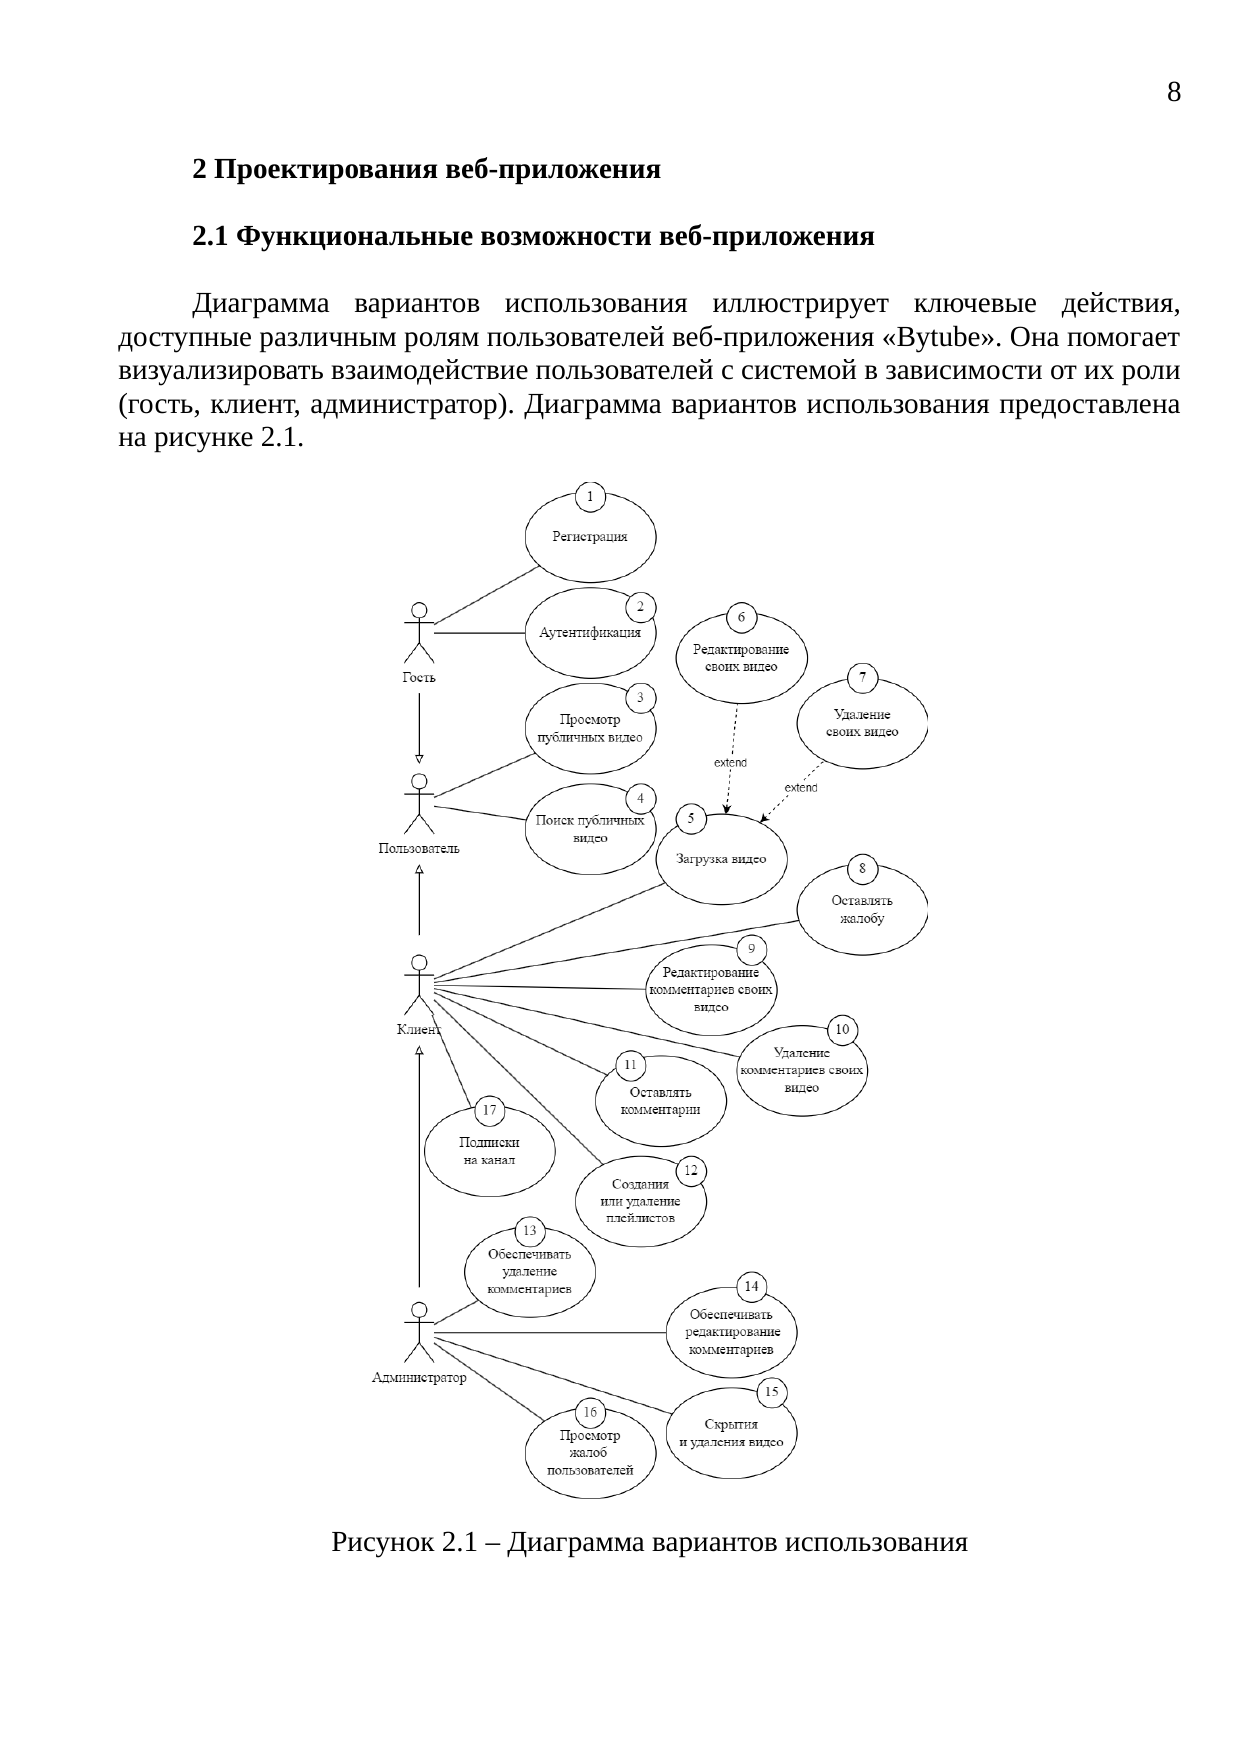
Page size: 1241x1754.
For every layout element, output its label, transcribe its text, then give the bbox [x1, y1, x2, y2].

picture [371, 482, 928, 1499]
subtitle Проектирования веб-приложения [192, 151, 1181, 185]
text Рисунок 2.1 – Диаграмма вариантов использования [118, 1524, 1181, 1557]
subtitle Функциональные возможности веб-приложения [192, 218, 1181, 252]
text Диаграмма вариантов использования иллюстрирует ключевые действия, доступные различным ролям пользователей веб-приложения «Bytube». Она помогает визуализировать взаимодействие пользователей с системой в зависимости от их роли (гость, клиент, администратор). Диаграмма вариантов использования предоставлена на рисунке 2.1. [118, 285, 1181, 453]
